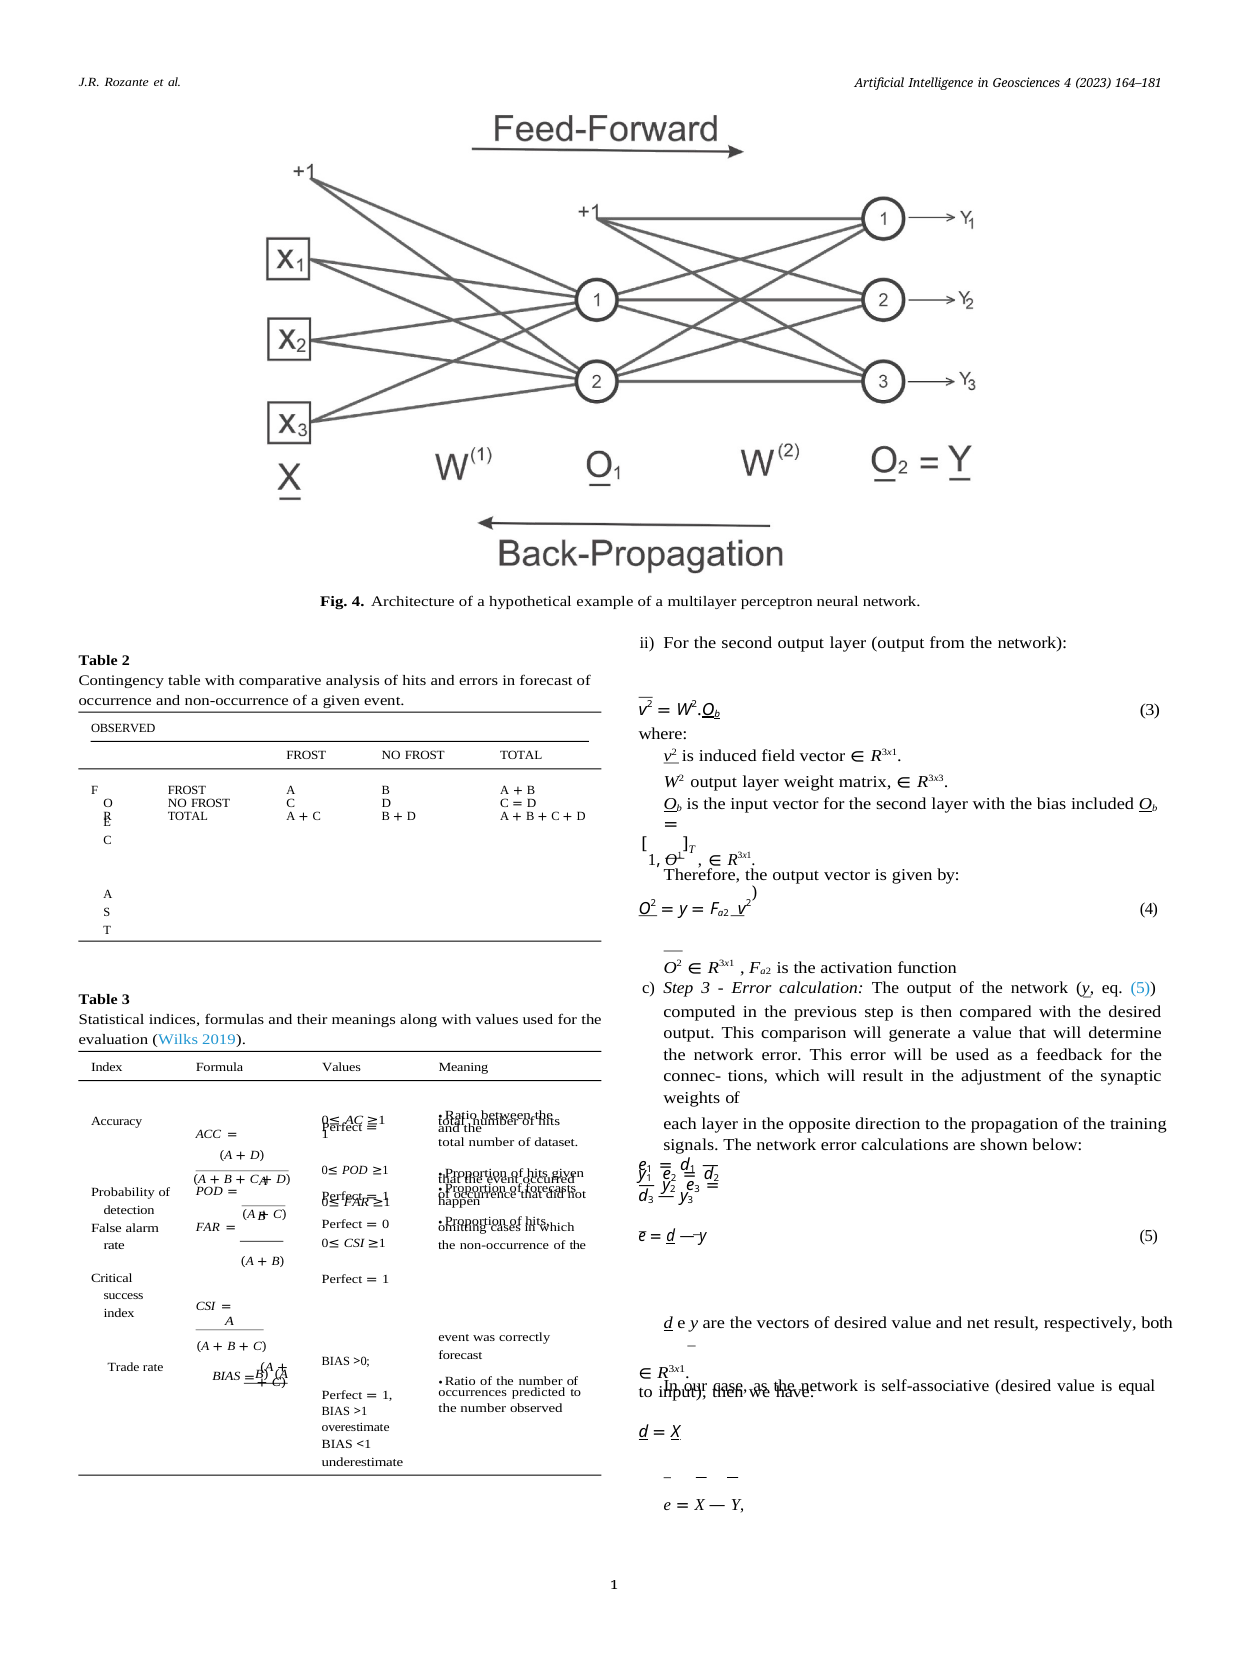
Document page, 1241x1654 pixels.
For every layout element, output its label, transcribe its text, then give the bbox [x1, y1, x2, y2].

text Trade rate BIAS = (A + B) (A + C) [91, 1361, 288, 1389]
text v2 is induced field vector ∈ R3x1. [663, 742, 1176, 767]
text e1 = d1 — y1 e2 = d2 — y2 e3 = d3 — y3 [638, 1161, 719, 1207]
list Ratio between the total number of hits and the [438, 1113, 583, 1135]
text computed in the previous step is then compared with the desired output. This comparison will generate a value that will determine the network error. This error will be used as a feedback for the connec- tions, which will result in the adjustment of the synaptic weights of [663, 1001, 1162, 1107]
text Perfect = 0 [321, 1209, 394, 1233]
text Fig. 4. Architecture of a hypothetical example of a multilayer perceptron neural network. [68, 593, 1172, 609]
text R TOTAL A + C B + D A + B + C + D E [103, 814, 589, 829]
text False alarm rate [91, 1220, 159, 1252]
text Statistical indices, formulas and their meanings along with values used for the evaluation (Wilks 2019). [78, 1011, 605, 1047]
text Perfect = 1 [321, 1251, 394, 1292]
text O NO FROST C D C = D [103, 795, 593, 811]
text (A + B + C + D) [191, 1163, 293, 1188]
text C [103, 834, 593, 847]
text (A + B + C) [196, 1327, 292, 1356]
picture [264, 114, 977, 575]
text e = X — Y, [663, 1448, 1176, 1526]
text overestimate BIAS <1 [321, 1419, 409, 1452]
text (A + B) [240, 1233, 293, 1273]
text the non-occurrence of the [438, 1239, 593, 1252]
text Table 3 [78, 991, 605, 1008]
text d = X [638, 1398, 1176, 1448]
text O2 ∈ R3x1 , Fa2 is the activation function [663, 921, 1176, 986]
text event was correctly forecast [438, 1330, 553, 1362]
text Probability of detection [91, 1185, 171, 1217]
text OBSERVED [91, 720, 605, 735]
text 0≤ POD ≥1 [321, 1141, 394, 1183]
text 0≤ CSI ≥1 [321, 1233, 394, 1251]
text [1, O1]T , ∈ R3x1. [641, 834, 1176, 873]
text Contingency table with comparative analysis of hits and errors in forecast of occurrence and non-occurrence of a given event. [78, 672, 605, 708]
text Accuracy [91, 1113, 171, 1128]
text Critical success index [91, 1270, 146, 1320]
text underestimate [321, 1454, 409, 1469]
text Table 2 [78, 652, 605, 669]
text ACC = [196, 1113, 293, 1144]
text Index Formula Values Meaning [91, 1060, 605, 1074]
text v2 = W2.Ob (3) [638, 649, 1176, 731]
list Ratio of the number of [438, 1365, 587, 1391]
text each layer in the opposite direction to the propagation of the training signals. The network error calculations are shown below: [663, 1113, 1176, 1154]
text W2 output layer weight matrix, ∈ R3x3. [663, 767, 1176, 793]
text FROST NO FROST TOTAL [286, 748, 605, 762]
text ∈ R3x1. [638, 1329, 1176, 1384]
text O2 = y = Fa2 v2) (4) [638, 887, 1176, 921]
text CSI = [196, 1273, 293, 1320]
text the number observed [438, 1401, 587, 1415]
text (A + C) [241, 1198, 293, 1224]
text e = d — y (5) [638, 1207, 1176, 1250]
text Perfect = 1, [321, 1366, 409, 1408]
text 0≤ AC ≥1 Perfect = 1 [321, 1119, 388, 1141]
text (A + D) [191, 1144, 293, 1163]
text Ob is the input vector for the second layer with the bias included Ob = [663, 793, 1176, 834]
